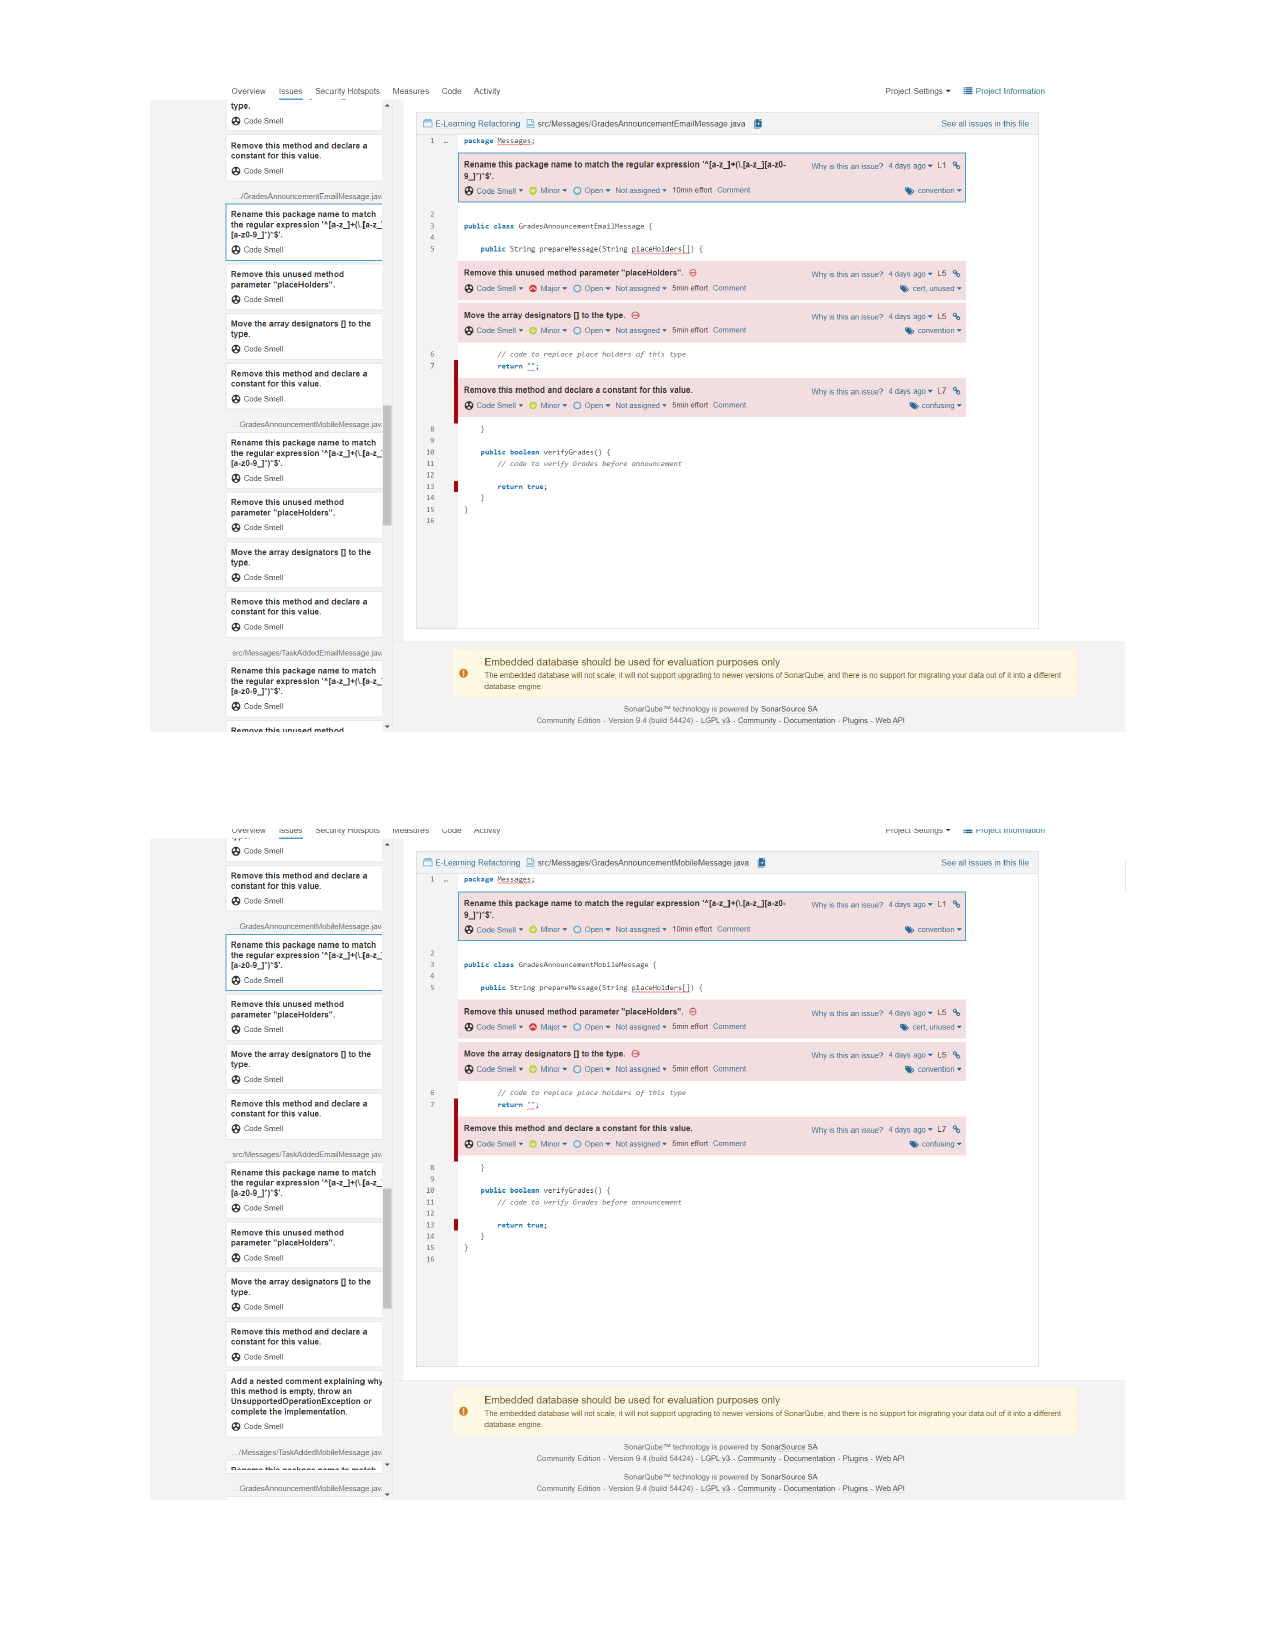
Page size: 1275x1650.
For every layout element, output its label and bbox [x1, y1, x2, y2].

picture [150, 86, 1125, 732]
picture [150, 829, 1125, 1500]
